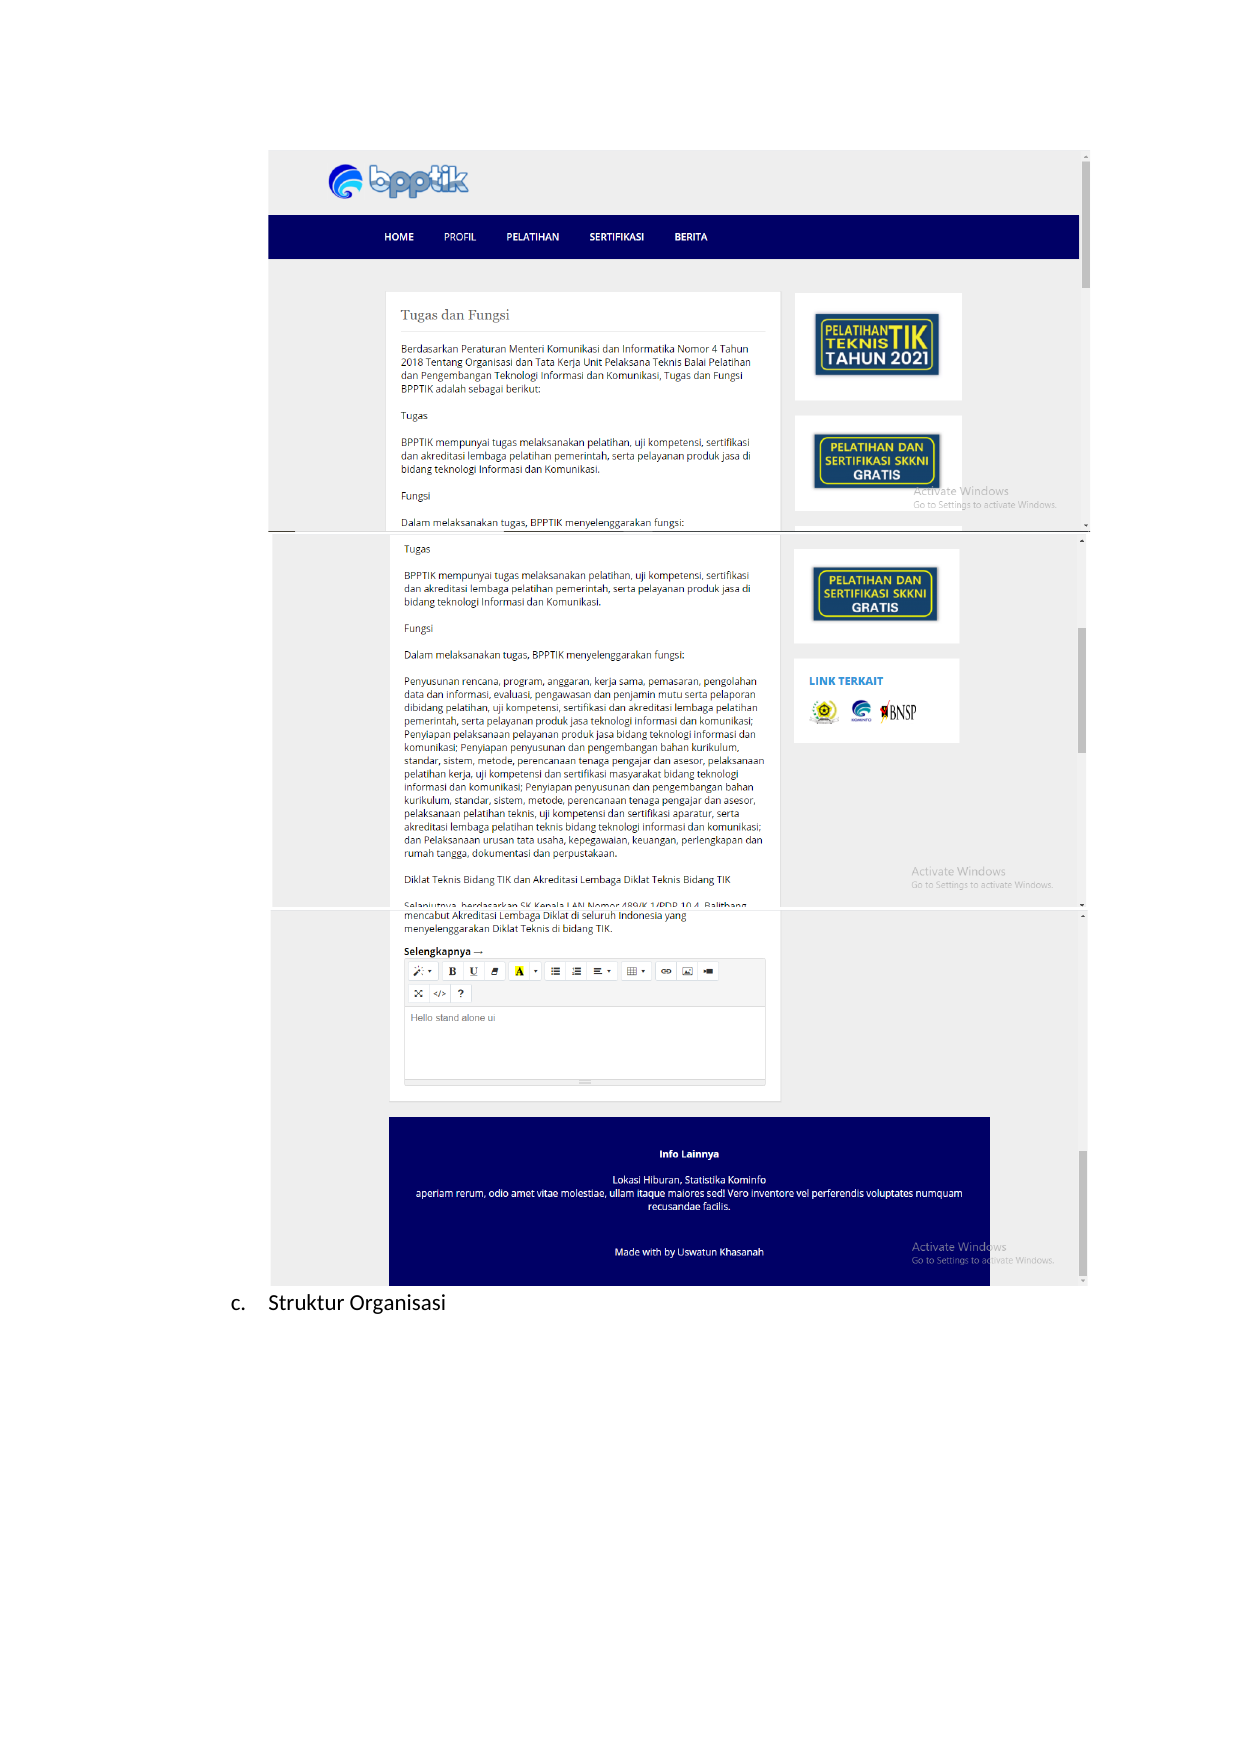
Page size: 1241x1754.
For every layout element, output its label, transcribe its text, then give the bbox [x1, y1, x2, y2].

list Struktur Organisasi [231, 1288, 1090, 1316]
picture [272, 533, 1087, 907]
picture [268, 150, 1091, 532]
picture [270, 909, 1088, 1286]
